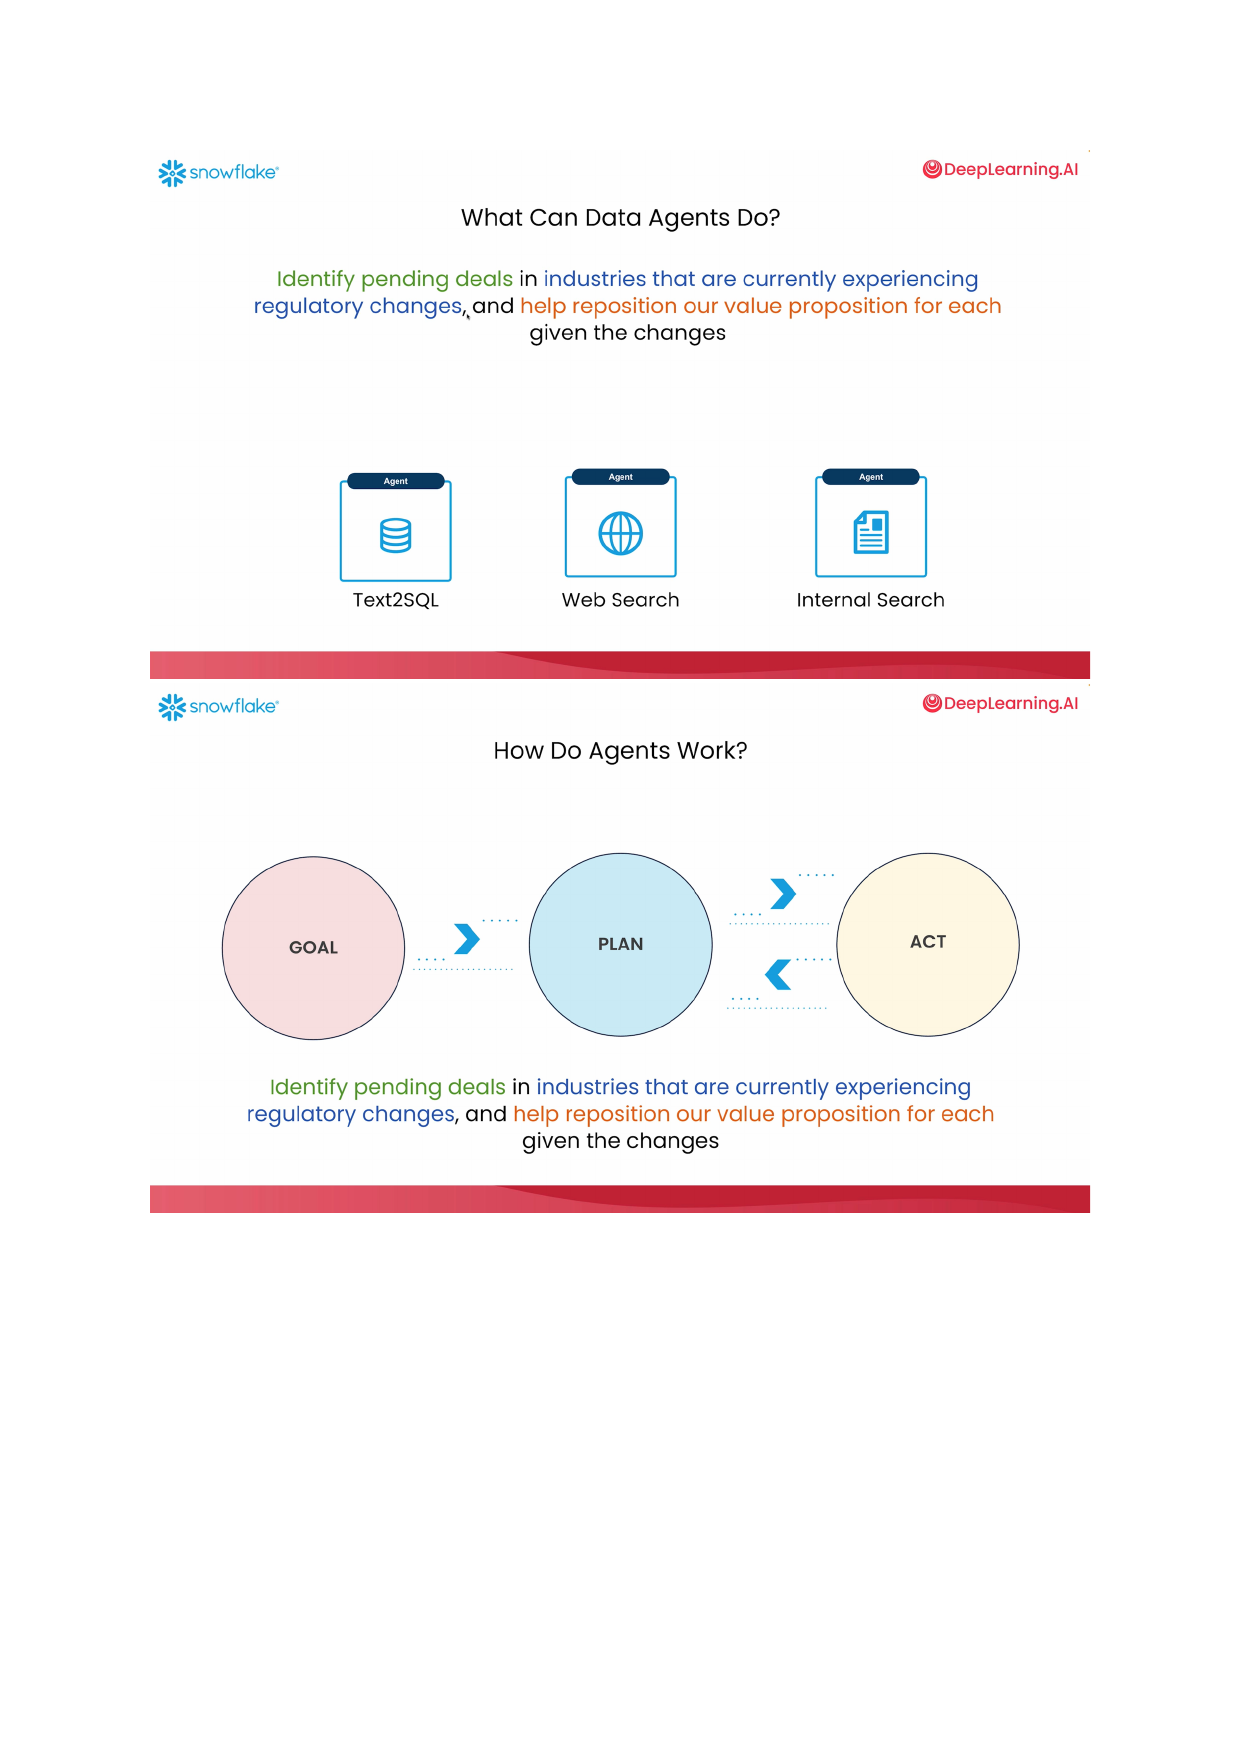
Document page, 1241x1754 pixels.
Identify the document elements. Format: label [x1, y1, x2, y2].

picture [150, 150, 1091, 679]
picture [150, 683, 1091, 1213]
